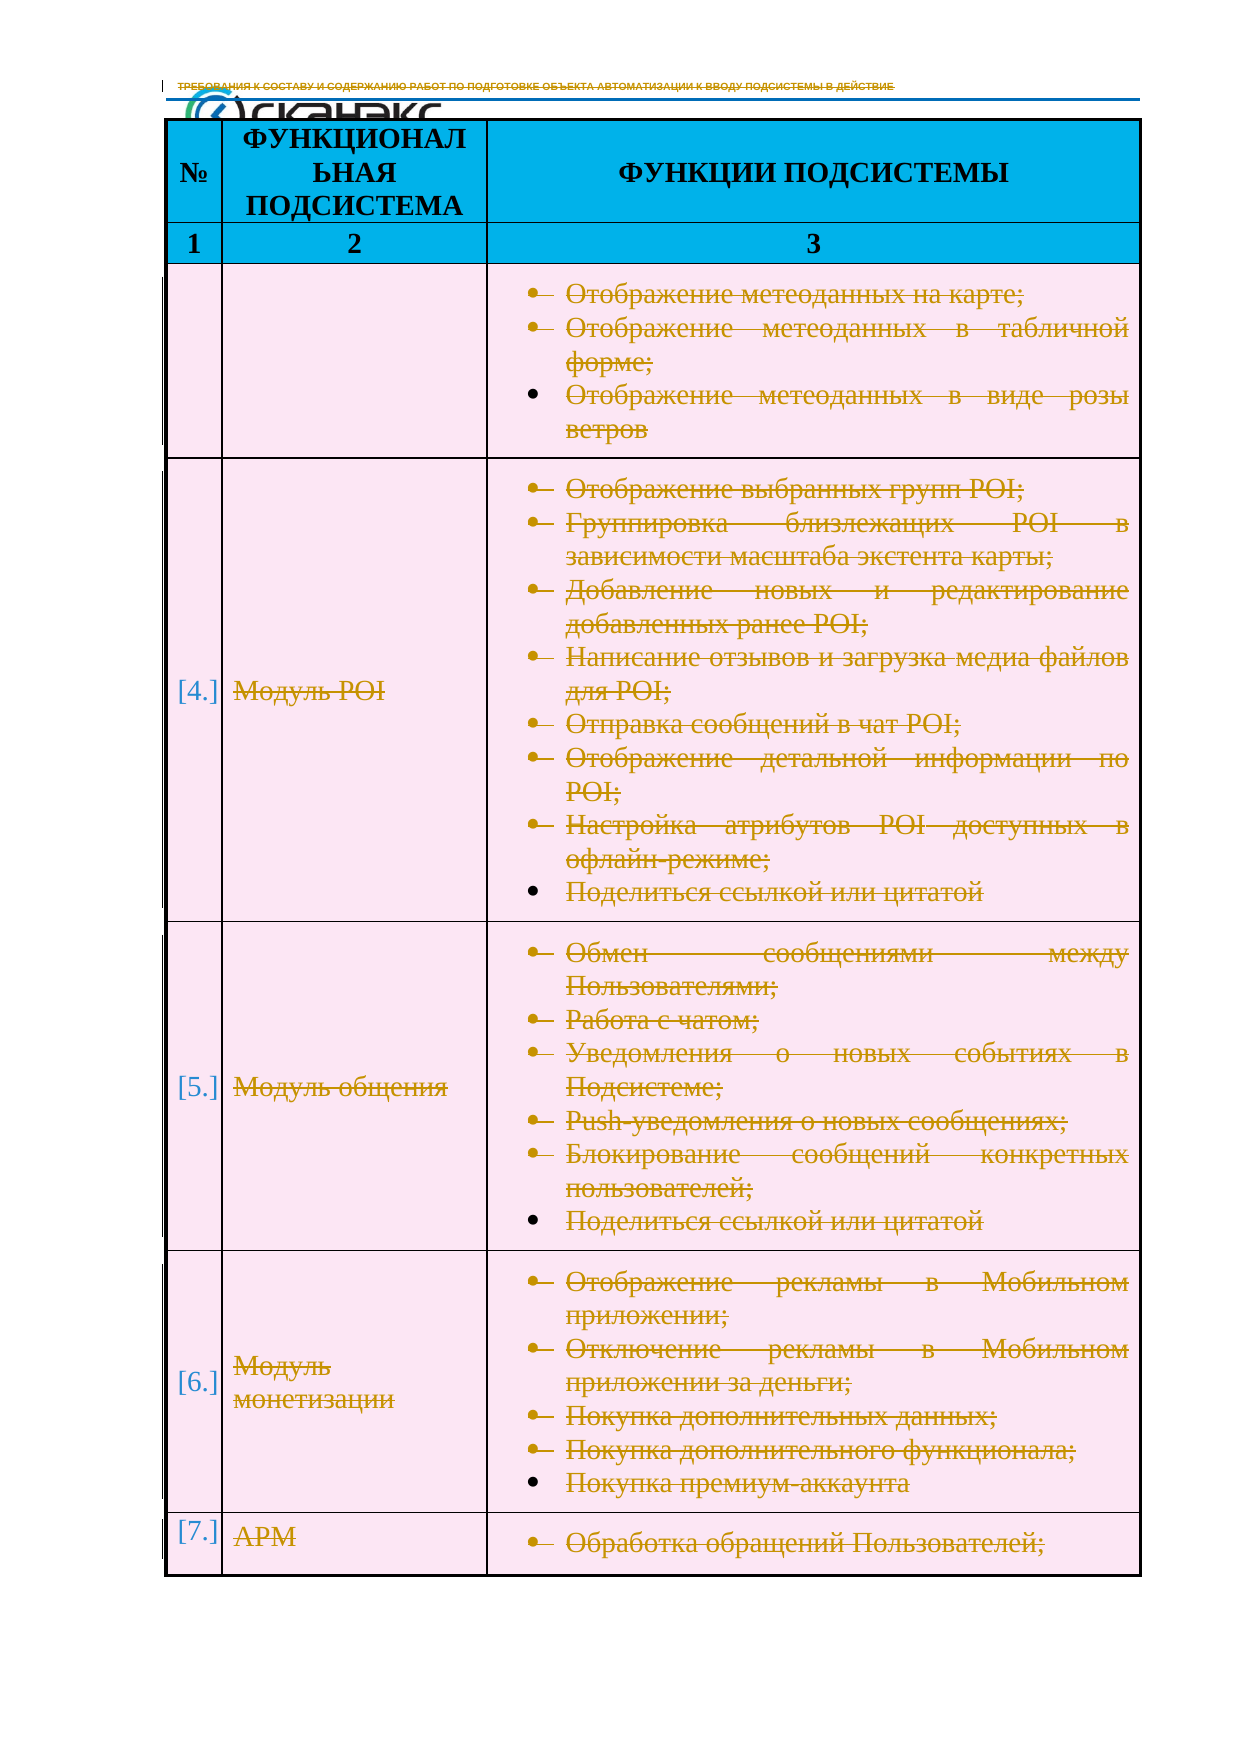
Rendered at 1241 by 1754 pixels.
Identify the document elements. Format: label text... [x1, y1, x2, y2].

picture [177, 101, 452, 118]
table_header Функциональная подсистема [223, 121, 486, 222]
table_cell 1 [168, 223, 221, 263]
picture [177, 74, 452, 87]
table_cell 2 [223, 223, 486, 263]
picture [177, 88, 200, 98]
table_header № [168, 121, 221, 222]
picture [200, 88, 452, 98]
table_header функциИ подсистемы [488, 121, 1139, 222]
table_cell 3 [488, 223, 1139, 263]
